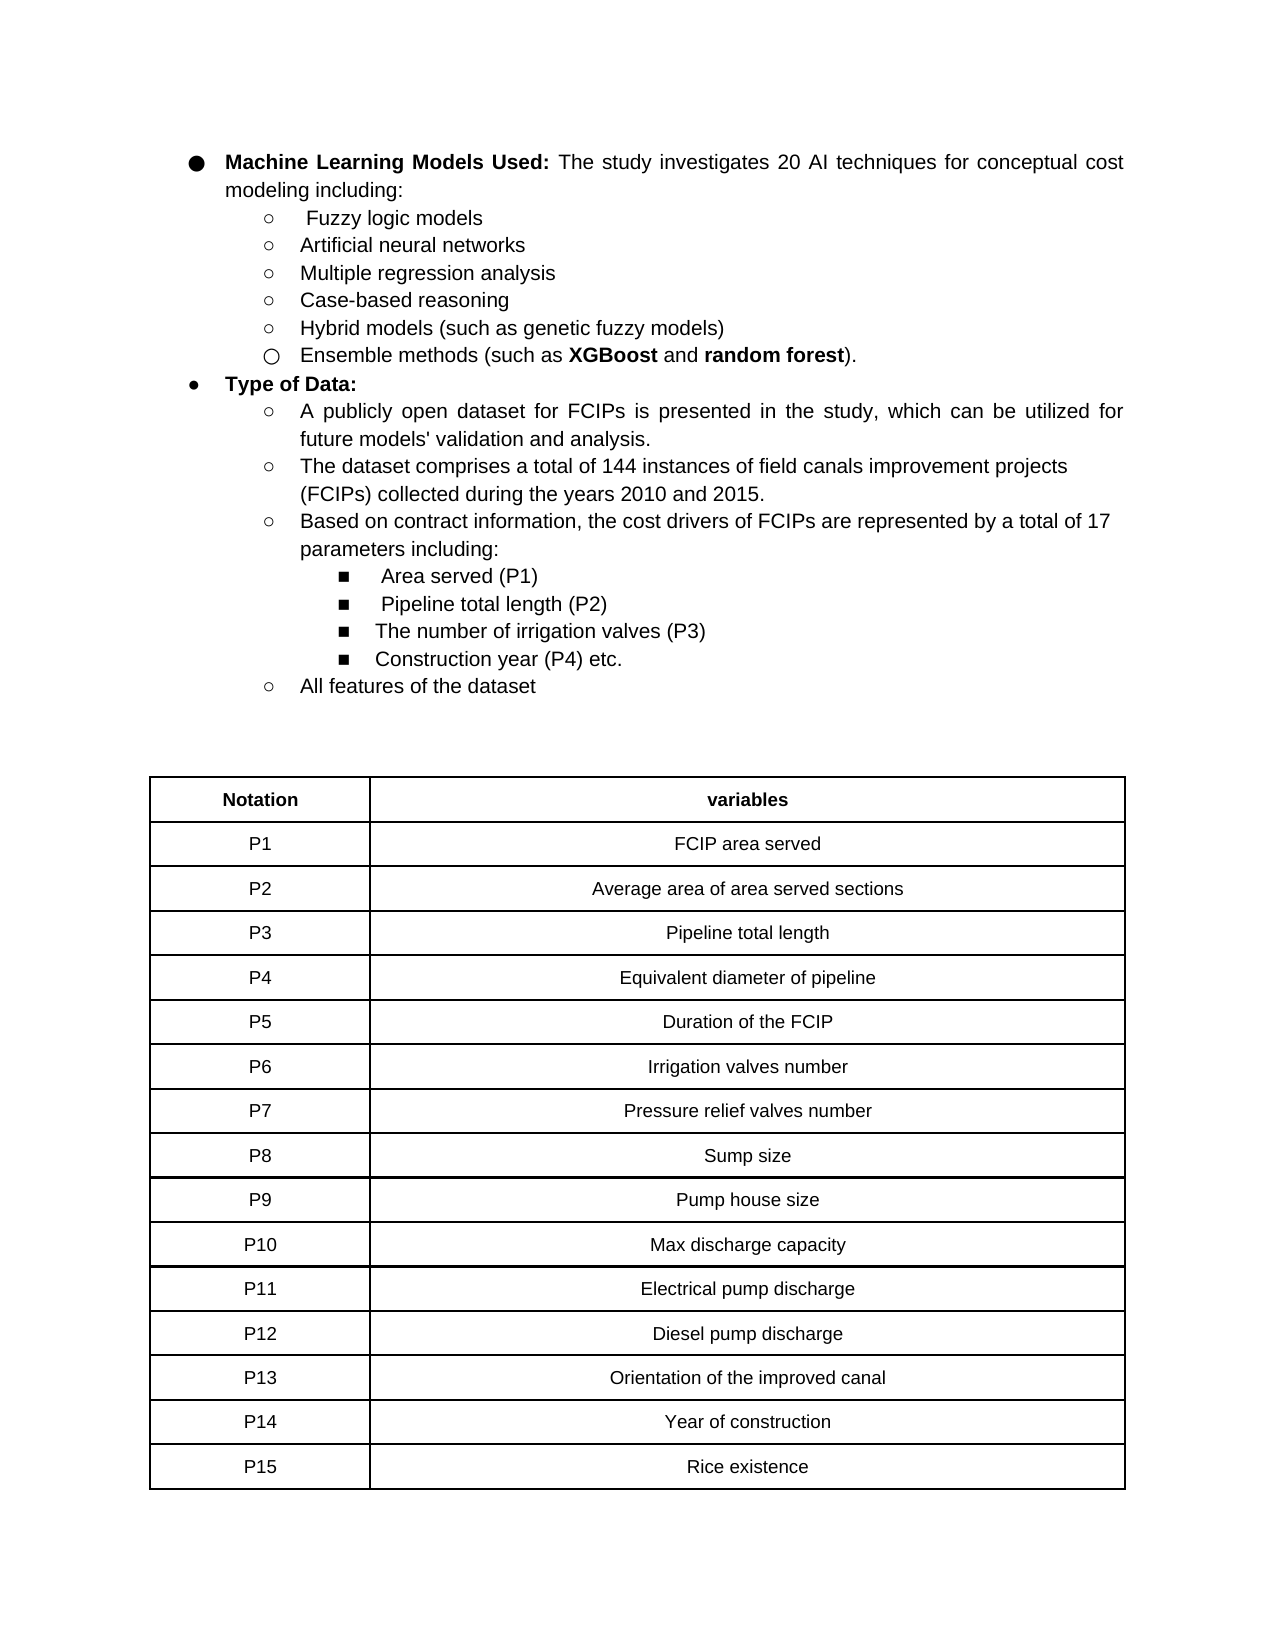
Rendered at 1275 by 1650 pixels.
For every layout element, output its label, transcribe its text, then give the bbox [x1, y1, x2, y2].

list Machine Learning Models Used: The study investigates 20 AI techniques for conceptual cost modeling including: [187, 150, 1125, 202]
list Hybrid models (such as genetic fuzzy models) [262, 316, 1125, 339]
table_cell P9 [151, 1179, 369, 1221]
table_cell P2 [151, 867, 369, 909]
list Type of Data: [187, 371, 1125, 395]
table_cell Rice existence [371, 1445, 1124, 1488]
list All features of the dataset [262, 674, 1125, 698]
table_cell Electrical pump discharge [371, 1268, 1124, 1310]
list Based on contract information, the cost drivers of FCIPs are represented by a total of 17 parameters including: [262, 509, 1125, 560]
table_cell P10 [151, 1223, 369, 1265]
list Construction year (P4) etc. [337, 646, 1125, 670]
table_cell P15 [151, 1445, 369, 1488]
table_cell Irrigation valves number [371, 1045, 1124, 1087]
table_cell P6 [151, 1045, 369, 1087]
list Artificial neural networks [262, 233, 1125, 257]
table_cell Max discharge capacity [371, 1223, 1124, 1265]
table_cell FCIP area served [371, 823, 1124, 865]
list Fuzzy logic models [262, 206, 1125, 229]
table_header Notation [151, 778, 369, 821]
table_cell Year of construction [371, 1401, 1124, 1443]
table_cell P7 [151, 1090, 369, 1132]
list The dataset comprises a total of 144 instances of field canals improvement projects (FCIPs) collected during the years 2010 and 2015. [262, 454, 1125, 505]
table_cell P8 [151, 1134, 369, 1176]
table_cell Equivalent diameter of pipeline [371, 956, 1124, 998]
table_cell P13 [151, 1356, 369, 1399]
table_cell P14 [151, 1401, 369, 1443]
list The number of irrigation valves (P3) [337, 619, 1125, 643]
list Ensemble methods (such as XGBoost and random forest). [262, 343, 1125, 368]
table_cell Pipeline total length [371, 912, 1124, 954]
table_cell P3 [151, 912, 369, 954]
list Multiple regression analysis [262, 261, 1125, 284]
table_cell Orientation of the improved canal [371, 1356, 1124, 1399]
table_cell Duration of the FCIP [371, 1001, 1124, 1043]
table_cell Sump size [371, 1134, 1124, 1176]
table_cell P4 [151, 956, 369, 998]
table_cell P5 [151, 1001, 369, 1043]
table_cell P12 [151, 1312, 369, 1354]
list A publicly open dataset for FCIPs is presented in the study, which can be utilized for future models' validation and analysis. [262, 399, 1125, 450]
table_cell Pressure relief valves number [371, 1090, 1124, 1132]
table_cell Diesel pump discharge [371, 1312, 1124, 1354]
table_cell P11 [151, 1268, 369, 1310]
list Area served (P1) [337, 564, 1125, 588]
table_header variables [371, 778, 1124, 821]
list Pipeline total length (P2) [337, 591, 1125, 615]
table_cell Average area of area served sections [371, 867, 1124, 909]
table_cell Pump house size [371, 1179, 1124, 1221]
table_cell P1 [151, 823, 369, 865]
list Case-based reasoning [262, 288, 1125, 312]
